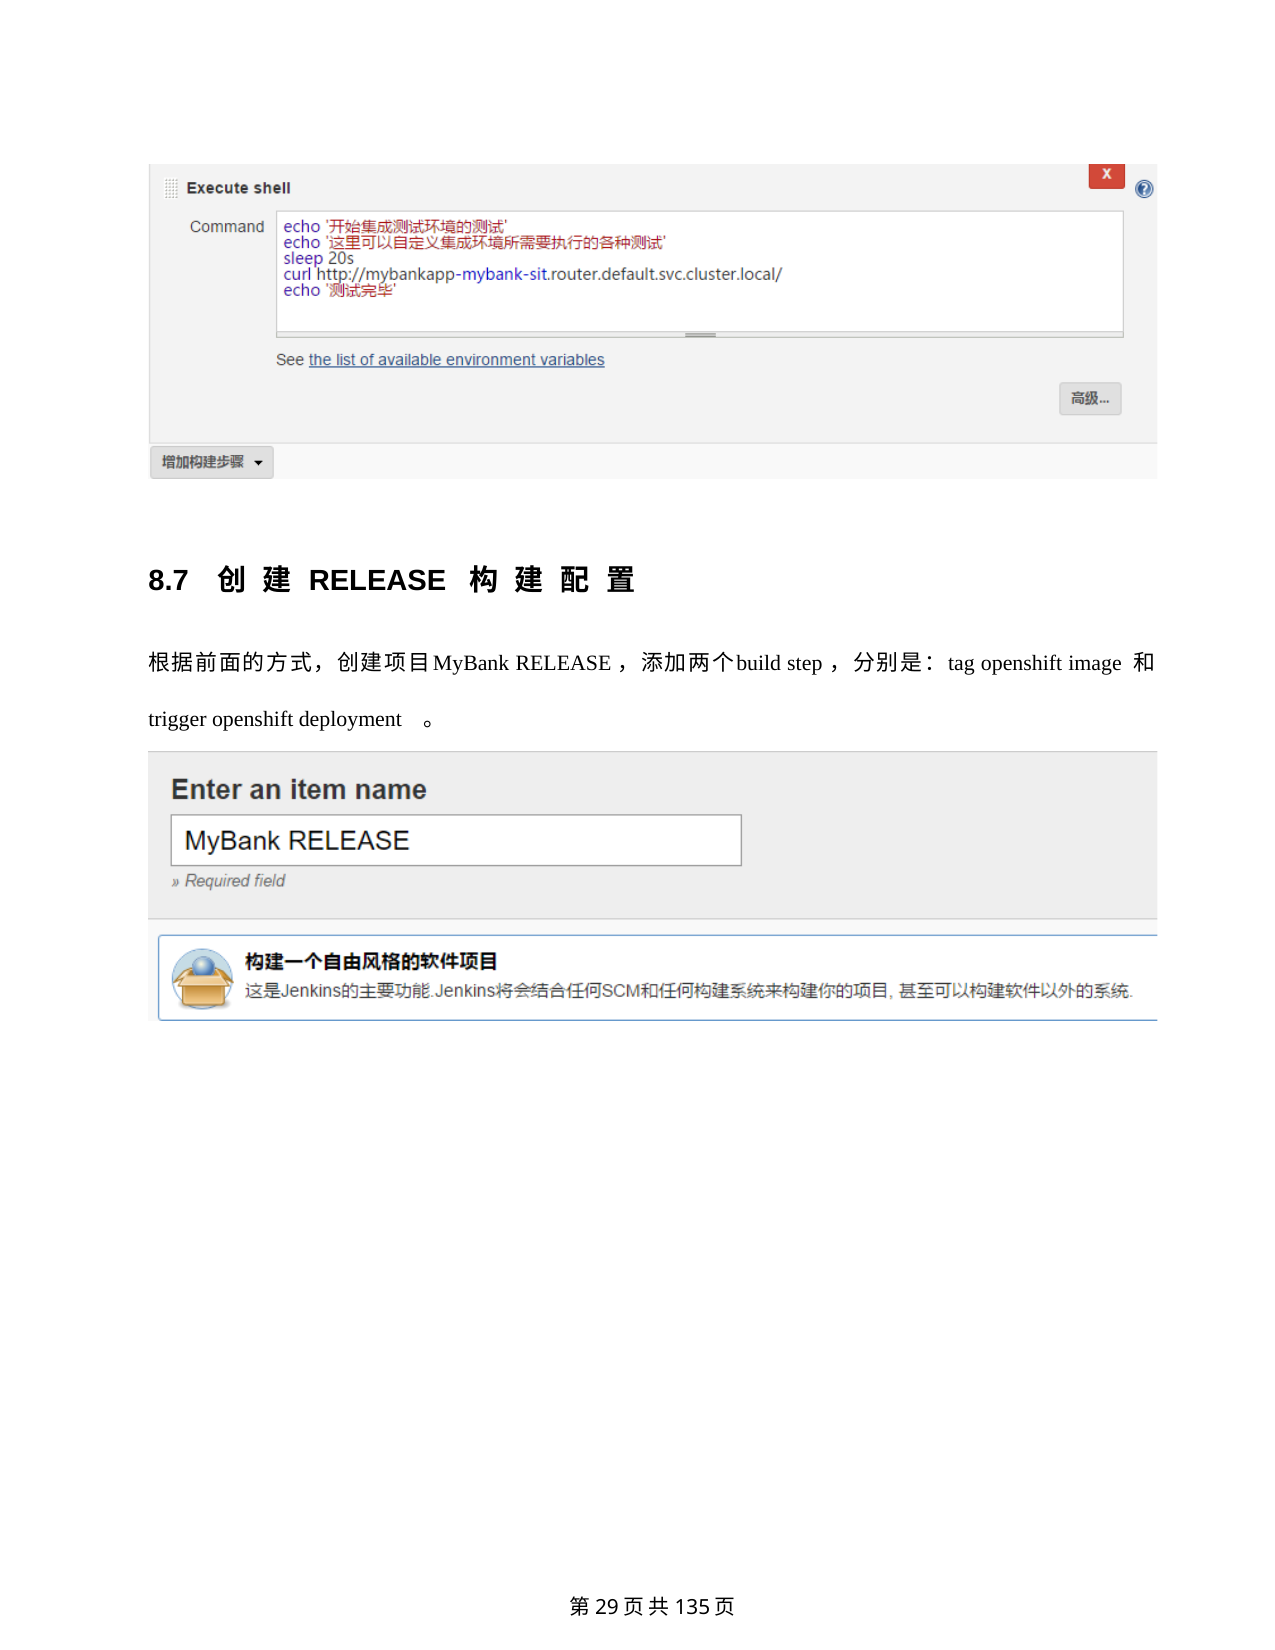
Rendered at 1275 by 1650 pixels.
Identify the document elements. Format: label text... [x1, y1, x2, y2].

subtitle 创建RELEASE构建配置 [148, 540, 1156, 615]
picture [148, 164, 1158, 479]
text 根据前面的方式，创建项目MyBank RELEASE，添加两个build step，分别是：tag openshift image和trigger openshift deployment。 [148, 642, 1156, 736]
picture [148, 751, 1158, 1021]
